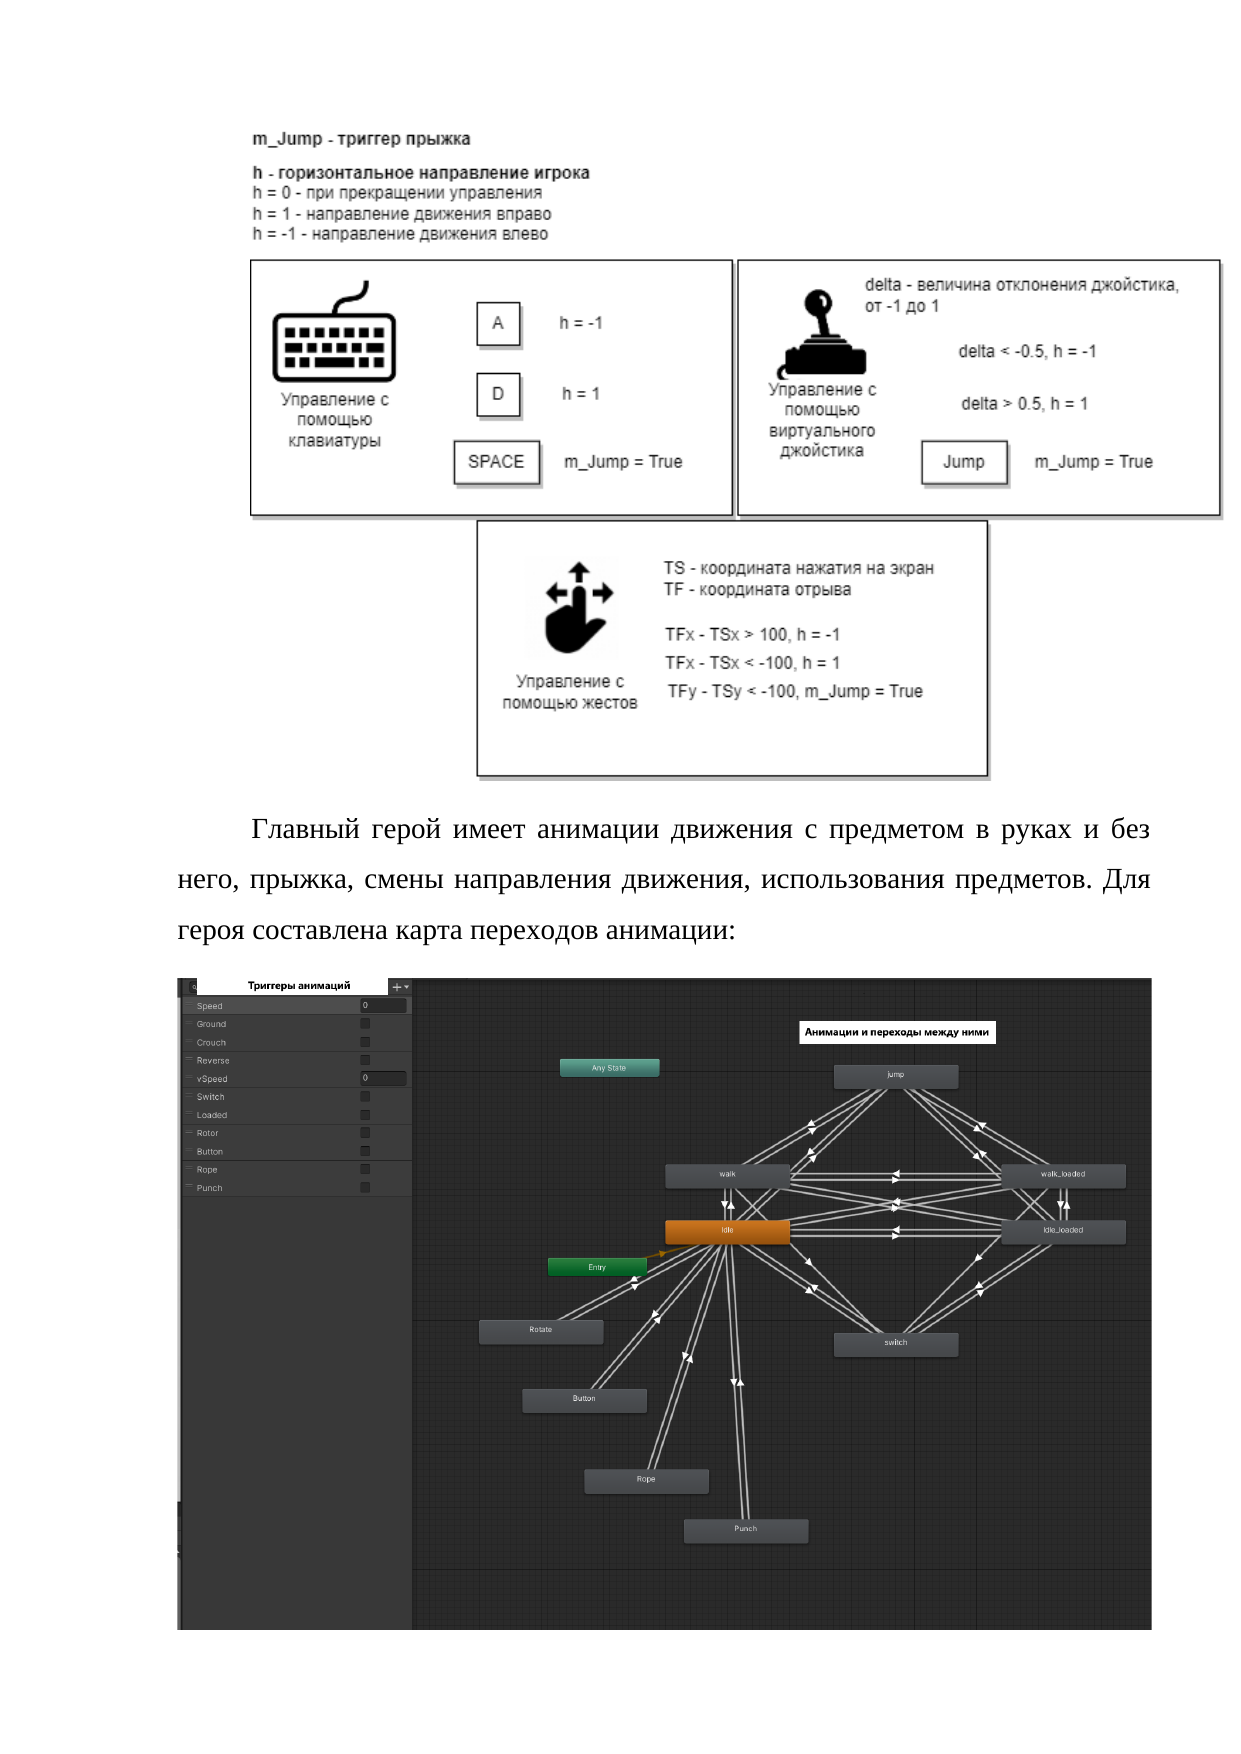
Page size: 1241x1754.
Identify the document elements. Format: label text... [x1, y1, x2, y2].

text Главный герой имеет анимации движения с предметом в руках и без него, прыжка, смены направления движения, использования предметов. Для героя составлена карта переходов анимации: [177, 811, 1152, 946]
picture [250, 118, 1225, 781]
picture [177, 978, 1152, 1630]
